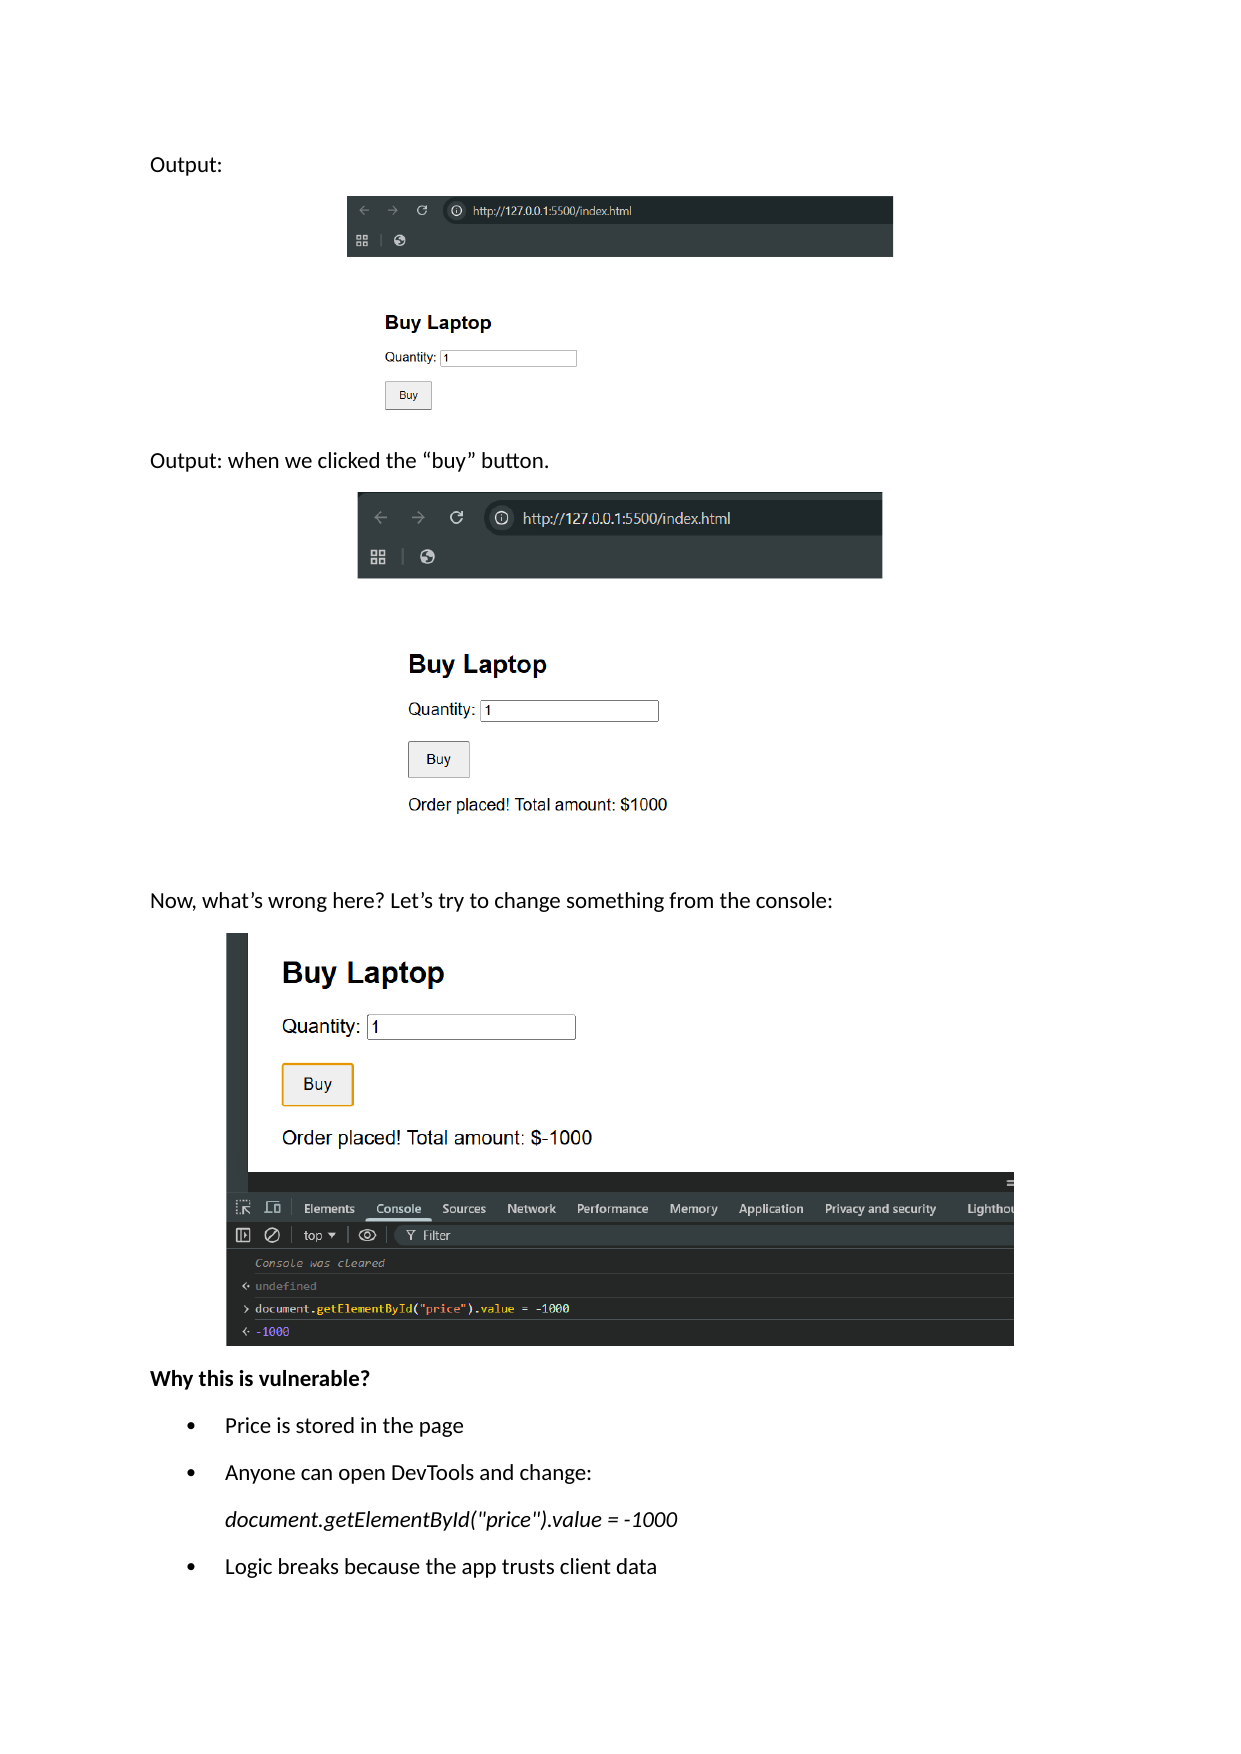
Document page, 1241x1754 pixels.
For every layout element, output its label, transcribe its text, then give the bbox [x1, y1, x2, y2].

text Why this is vulnerable? [150, 1364, 1090, 1392]
list Anyone can open DevTools and change: [187, 1458, 1090, 1486]
text Output: [150, 150, 1090, 178]
picture [357, 492, 883, 821]
text document.getElementById("price").value = -1000 [225, 1505, 1090, 1533]
list Logic breaks because the app trusts client data [187, 1552, 1090, 1580]
picture [347, 196, 894, 427]
list Price is stored in the page [187, 1411, 1090, 1439]
text Output: when we clicked the “buy” button. [150, 446, 1090, 474]
text Now, what’s wrong here? Let’s try to change something from the console: [150, 886, 1090, 914]
picture [226, 933, 1014, 1346]
